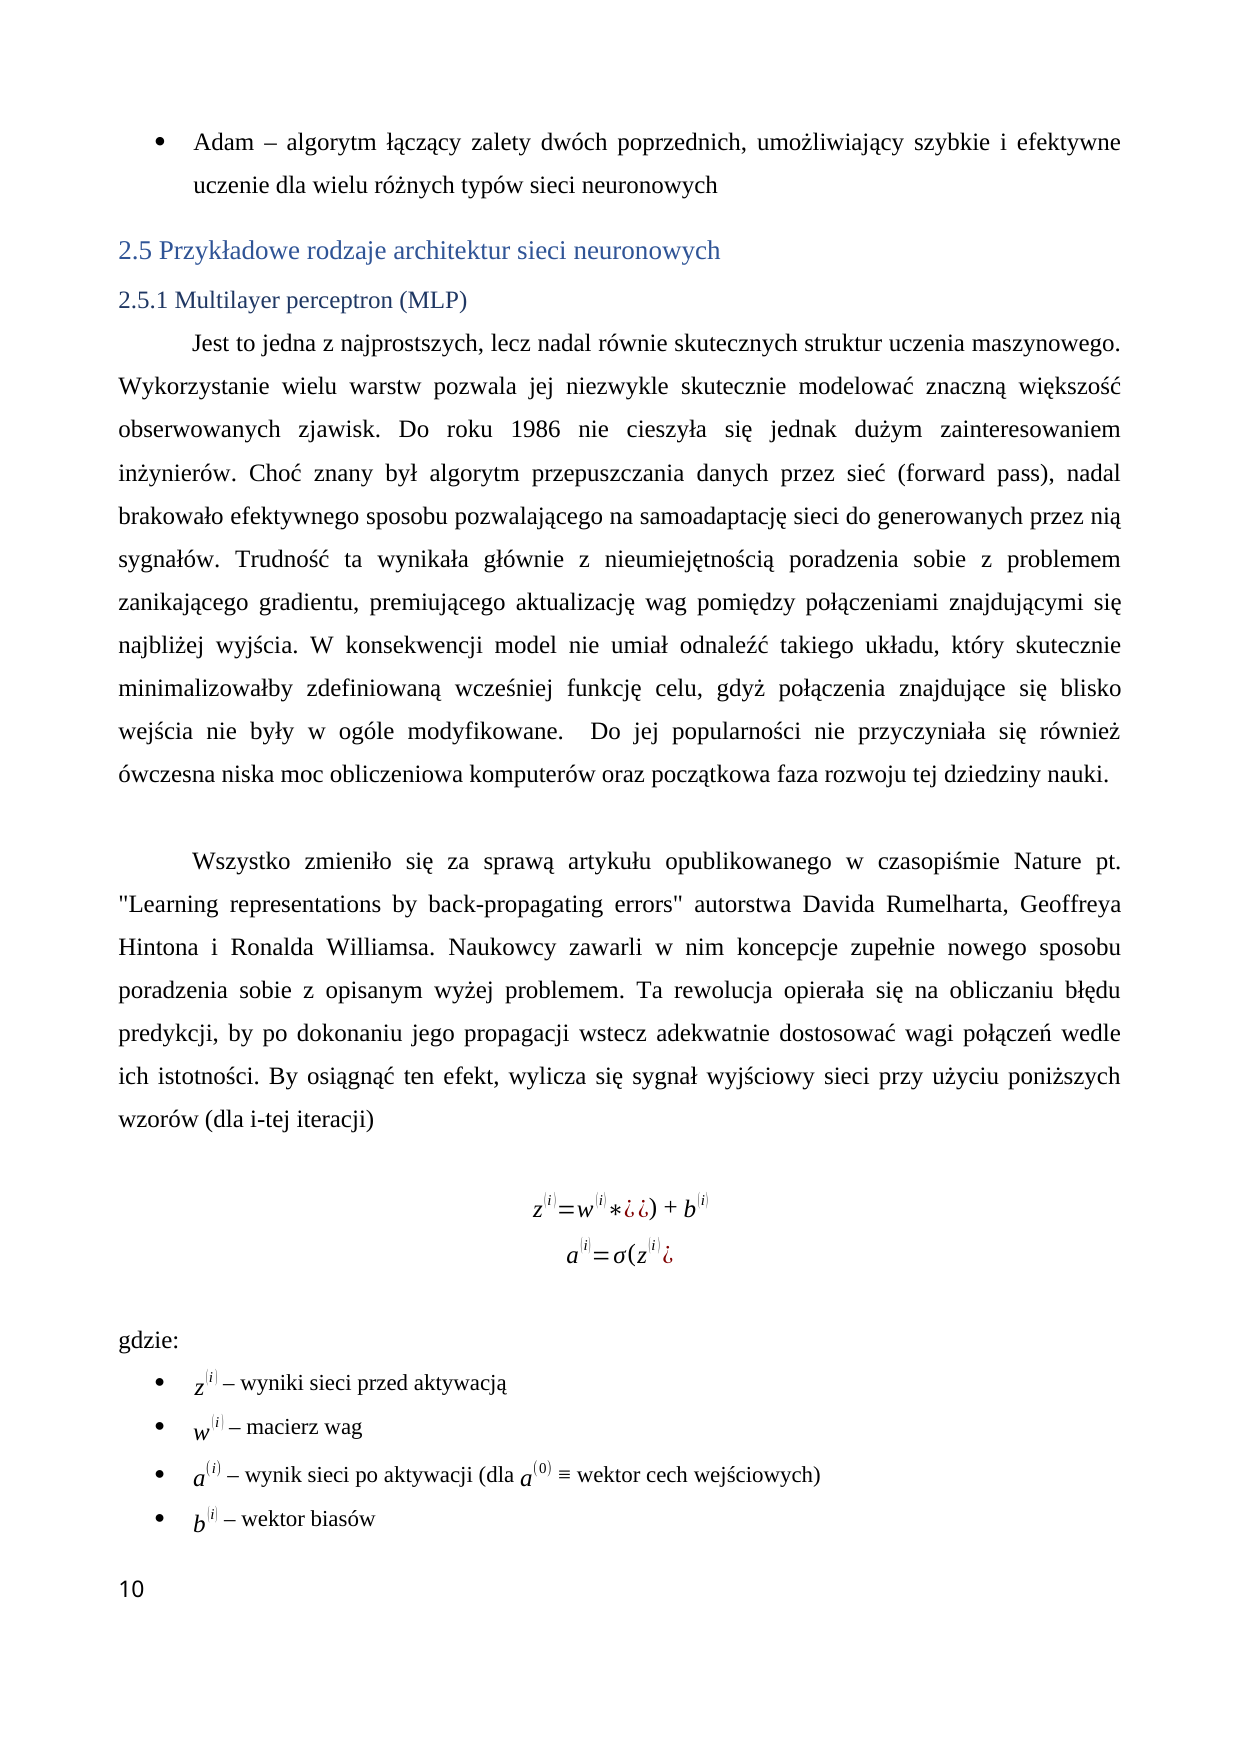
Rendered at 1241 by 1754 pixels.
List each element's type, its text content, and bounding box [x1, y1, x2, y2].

text ( [118, 1237, 1122, 1268]
list – wyniki sieci przed aktywacją [156, 1369, 1122, 1400]
text gdzie: [118, 1326, 1122, 1354]
text ) + [118, 1191, 1122, 1222]
list – wektor biasów [156, 1505, 1122, 1537]
list – wynik sieci po aktywacji (dla ≡ wektor cech wejściowych) [156, 1458, 1122, 1492]
list – macierz wag [156, 1413, 1122, 1445]
subtitle 2.5 Przykładowe rodzaje architektur sieci neuronowych [118, 234, 1122, 265]
subtitle 2.5.1 Multilayer perceptron (MLP) [118, 285, 1122, 314]
text Jest to jedna z najprostszych, lecz nadal równie skutecznych struktur uczenia maszynowego. Wykorzystanie wielu warstw pozwala jej niezwykle skutecznie modelować znaczną większość obserwowanych zjawisk. Do roku 1986 nie cieszyła się jednak dużym zainteresowaniem inżynierów. Choć znany był algorytm przepuszczania danych przez sieć (forward pass), nadal brakowało efektywnego sposobu pozwalającego na samoadaptację sieci do generowanych przez nią sygnałów. Trudność ta wynikała głównie z nieumiejętnością poradzenia sobie z problemem zanikającego gradientu, premiującego aktualizację wag pomiędzy połączeniami znajdującymi się najbliżej wyjścia. W konsekwencji model nie umiał odnaleźć takiego układu, który skutecznie minimalizowałby zdefiniowaną wcześniej funkcję celu, gdyż połączenia znajdujące się blisko wejścia nie były w ogóle modyfikowane. Do jej popularności nie przyczyniała się również ówczesna niska moc obliczeniowa komputerów oraz początkowa faza rozwoju tej dziedziny nauki. [118, 328, 1122, 788]
list Adam – algorytm łączący zalety dwóch poprzednich, umożliwiający szybkie i efektywne uczenie dla wielu różnych typów sieci neuronowych [156, 127, 1122, 199]
text Wszystko zmieniło się za sprawą artykułu opublikowanego w czasopiśmie Nature pt. "Learning representations by back-propagating errors" autorstwa Davida Rumelharta, Geoffreya Hintona i Ronalda Williamsa. Naukowcy zawarli w nim koncepcje zupełnie nowego sposobu poradzenia sobie z opisanym wyżej problemem. Ta rewolucja opierała się na obliczaniu błędu predykcji, by po dokonaniu jego propagacji wstecz adekwatnie dostosować wagi połączeń wedle ich istotności. By osiągnąć ten efekt, wylicza się sygnał wyjściowy sieci przy użyciu poniższych wzorów (dla i-tej iteracji) [118, 846, 1122, 1133]
